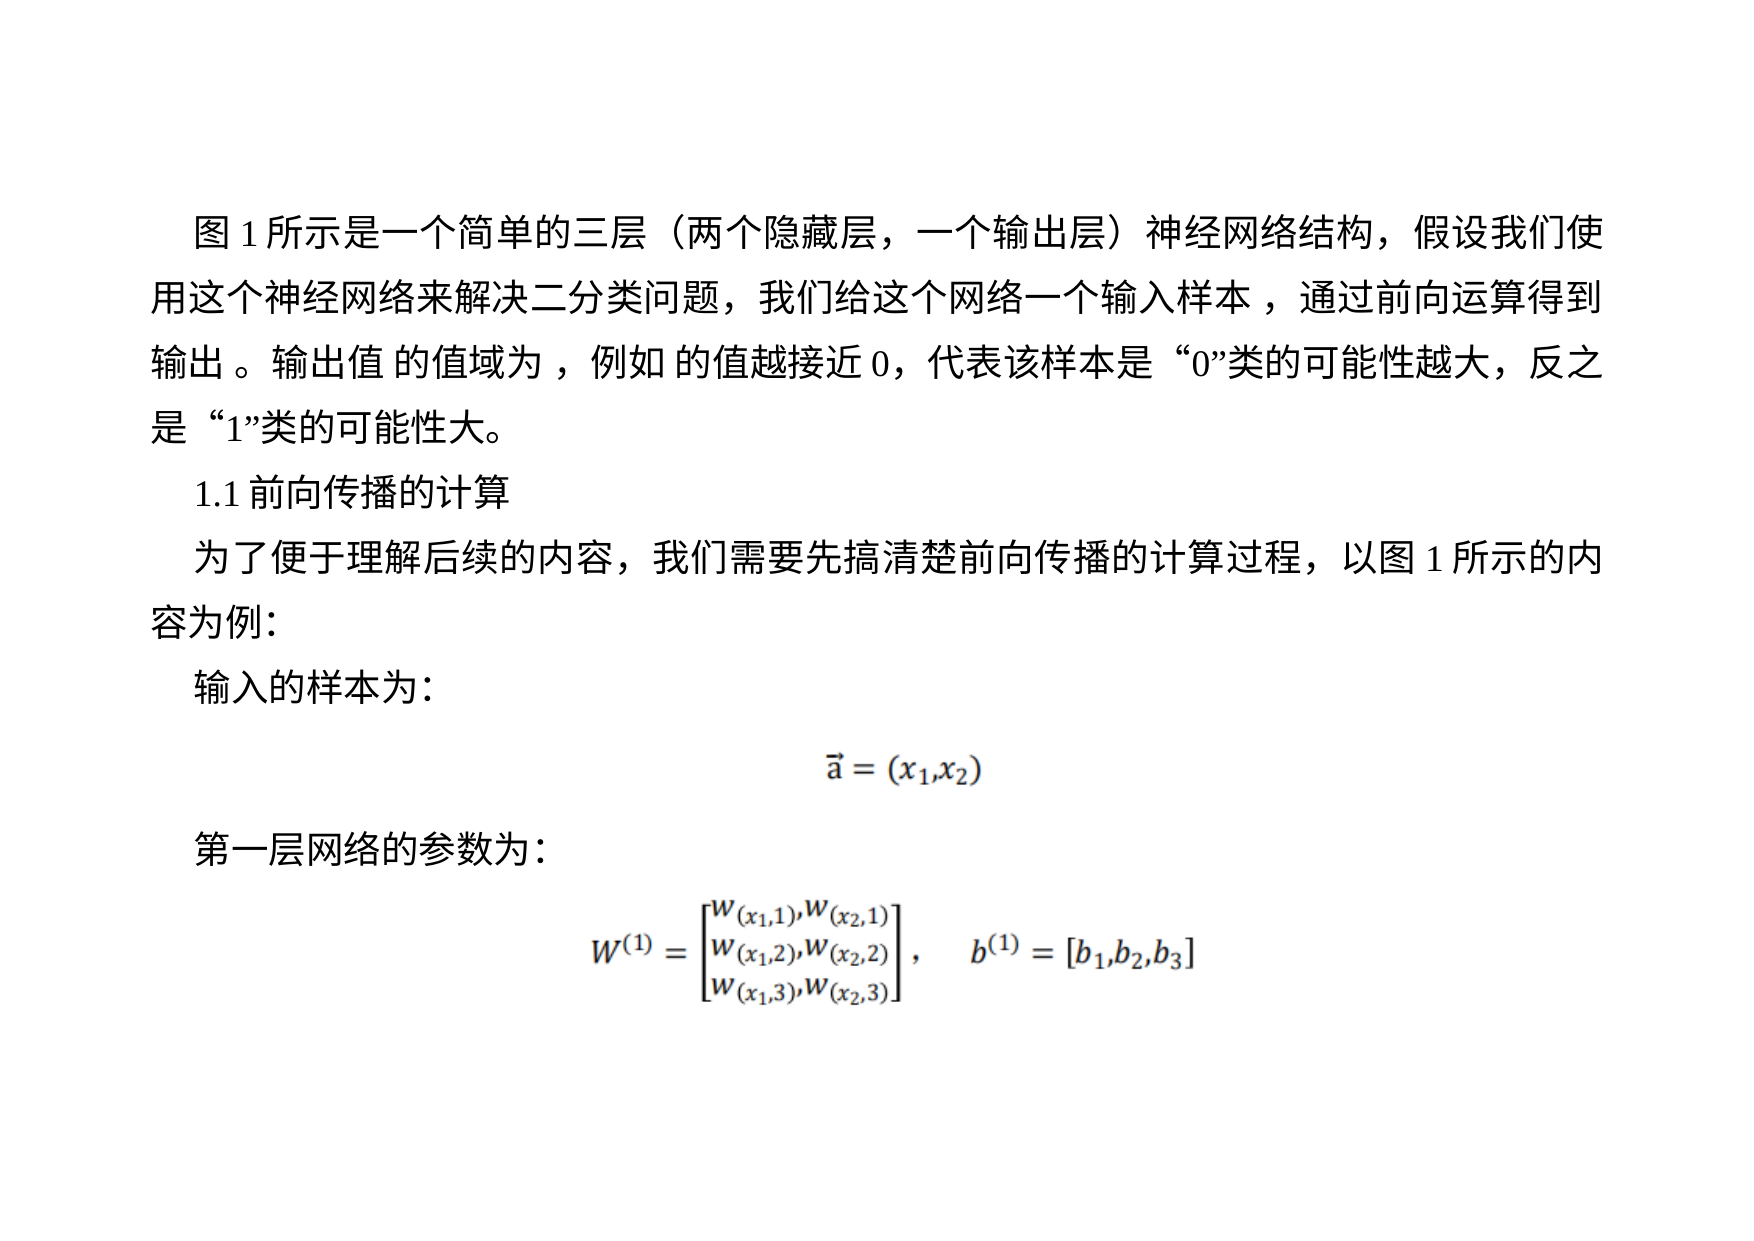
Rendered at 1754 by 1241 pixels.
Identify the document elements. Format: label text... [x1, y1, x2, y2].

text 输入的样本为： [150, 653, 1604, 718]
picture [706, 717, 1092, 807]
text 图1所示是一个简单的三层（两个隐藏层，一个输出层）神经网络结构，假设我们使用这个神经网络来解决二分类问题，我们给这个网络一个输入样本 ，通过前向运算得到输出 。输出值 的值域为 ，例如 的值越接近0，代表该样本是“0”类的可能性越大，反之是“1”类的可能性大。 [150, 198, 1604, 458]
text 1.1前向传播的计算 [150, 458, 1604, 523]
picture [561, 880, 1237, 1027]
text 为了便于理解后续的内容，我们需要先搞清楚前向传播的计算过程，以图1所示的内容为例： [150, 523, 1604, 653]
text 第一层网络的参数为： [150, 815, 1604, 880]
